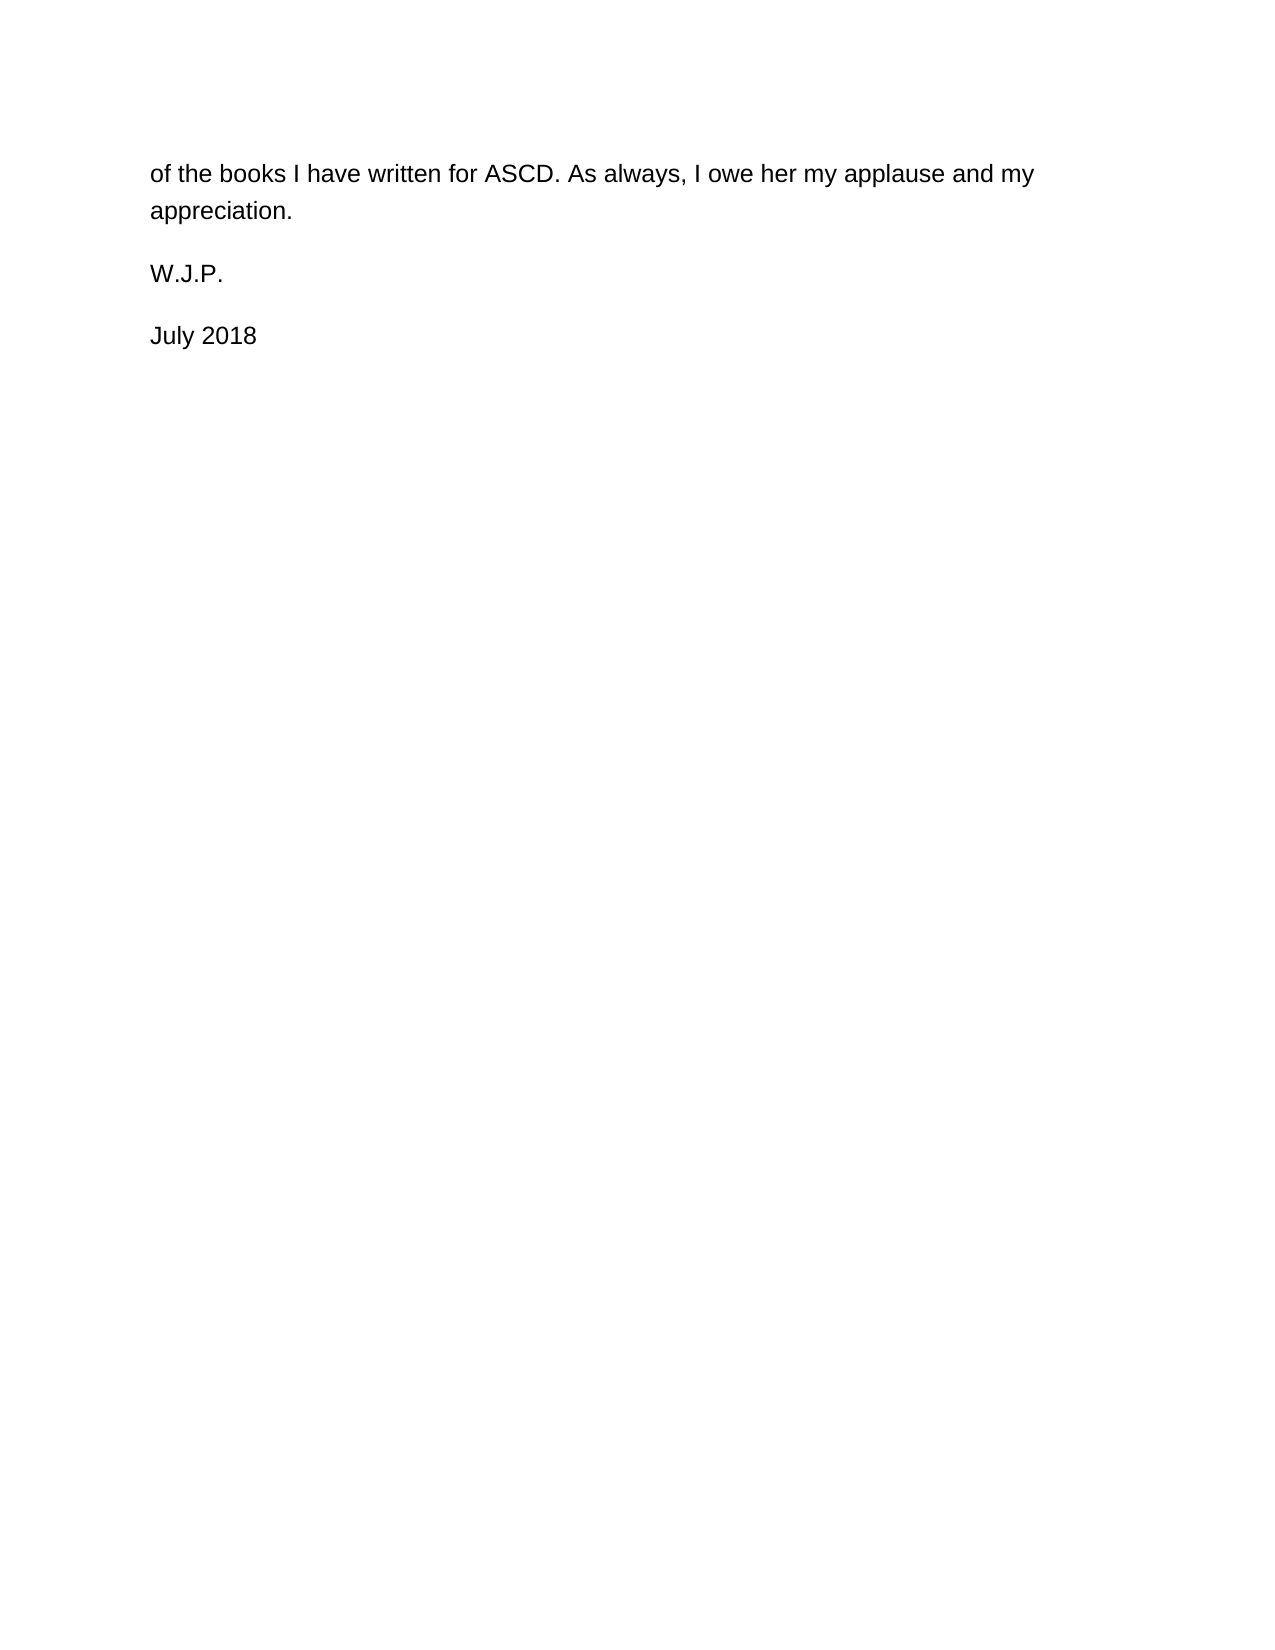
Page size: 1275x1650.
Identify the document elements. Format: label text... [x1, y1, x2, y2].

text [150, 150, 1125, 225]
text W.J.P. [150, 250, 1125, 287]
text July 2018 [150, 312, 1125, 350]
